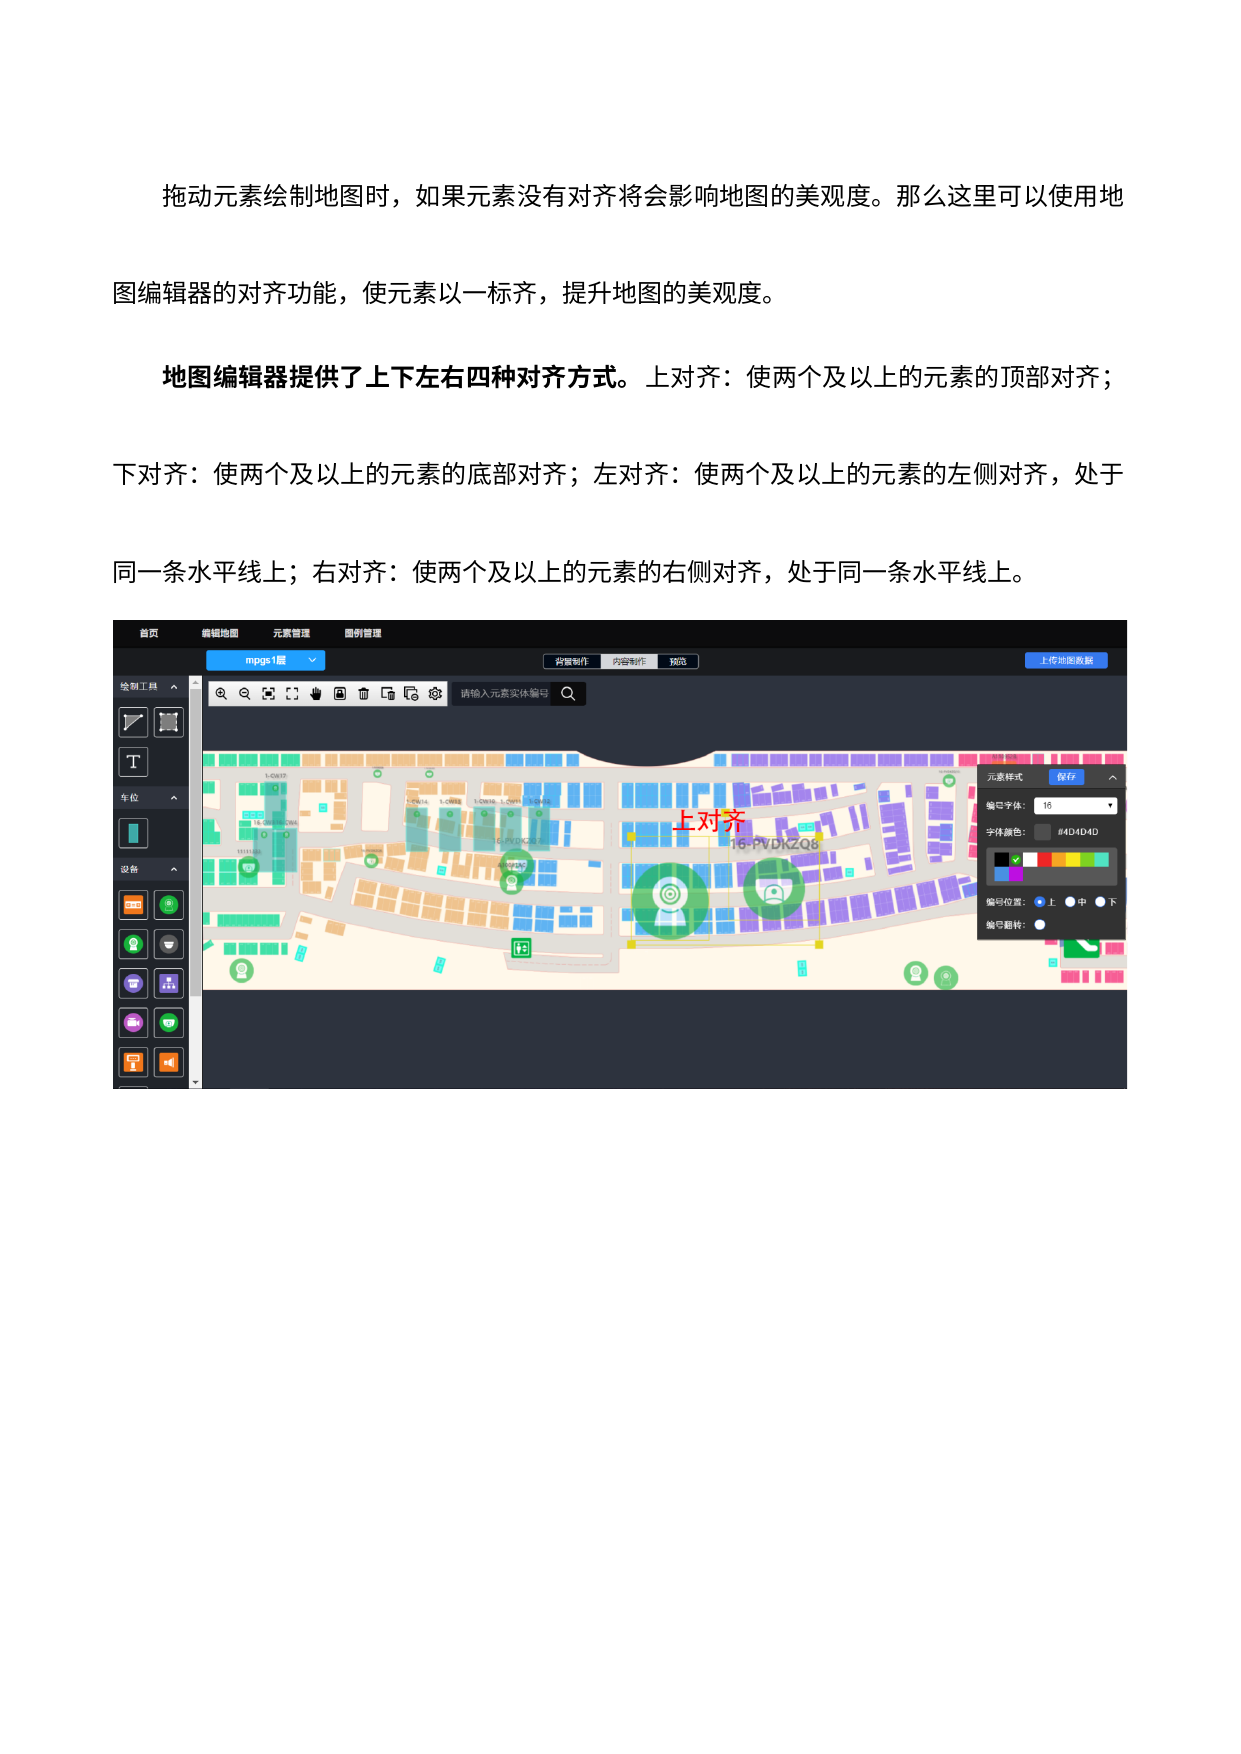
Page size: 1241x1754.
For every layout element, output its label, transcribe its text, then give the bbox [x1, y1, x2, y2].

text 拖动元素绘制地图时，如果元素没有对齐将会影响地图的美观度。那么这里可以使用地图编辑器的对齐功能，使元素以一标齐，提升地图的美观度。 [112, 162, 1128, 324]
text 地图编辑器提供了上下左右四种对齐方式。上对齐：使两个及以上的元素的顶部对齐；下对齐：使两个及以上的元素的底部对齐；左对齐：使两个及以上的元素的左侧对齐，处于同一条水平线上；右对齐：使两个及以上的元素的右侧对齐，处于同一条水平线上。 [112, 343, 1128, 603]
picture [113, 620, 1128, 1089]
